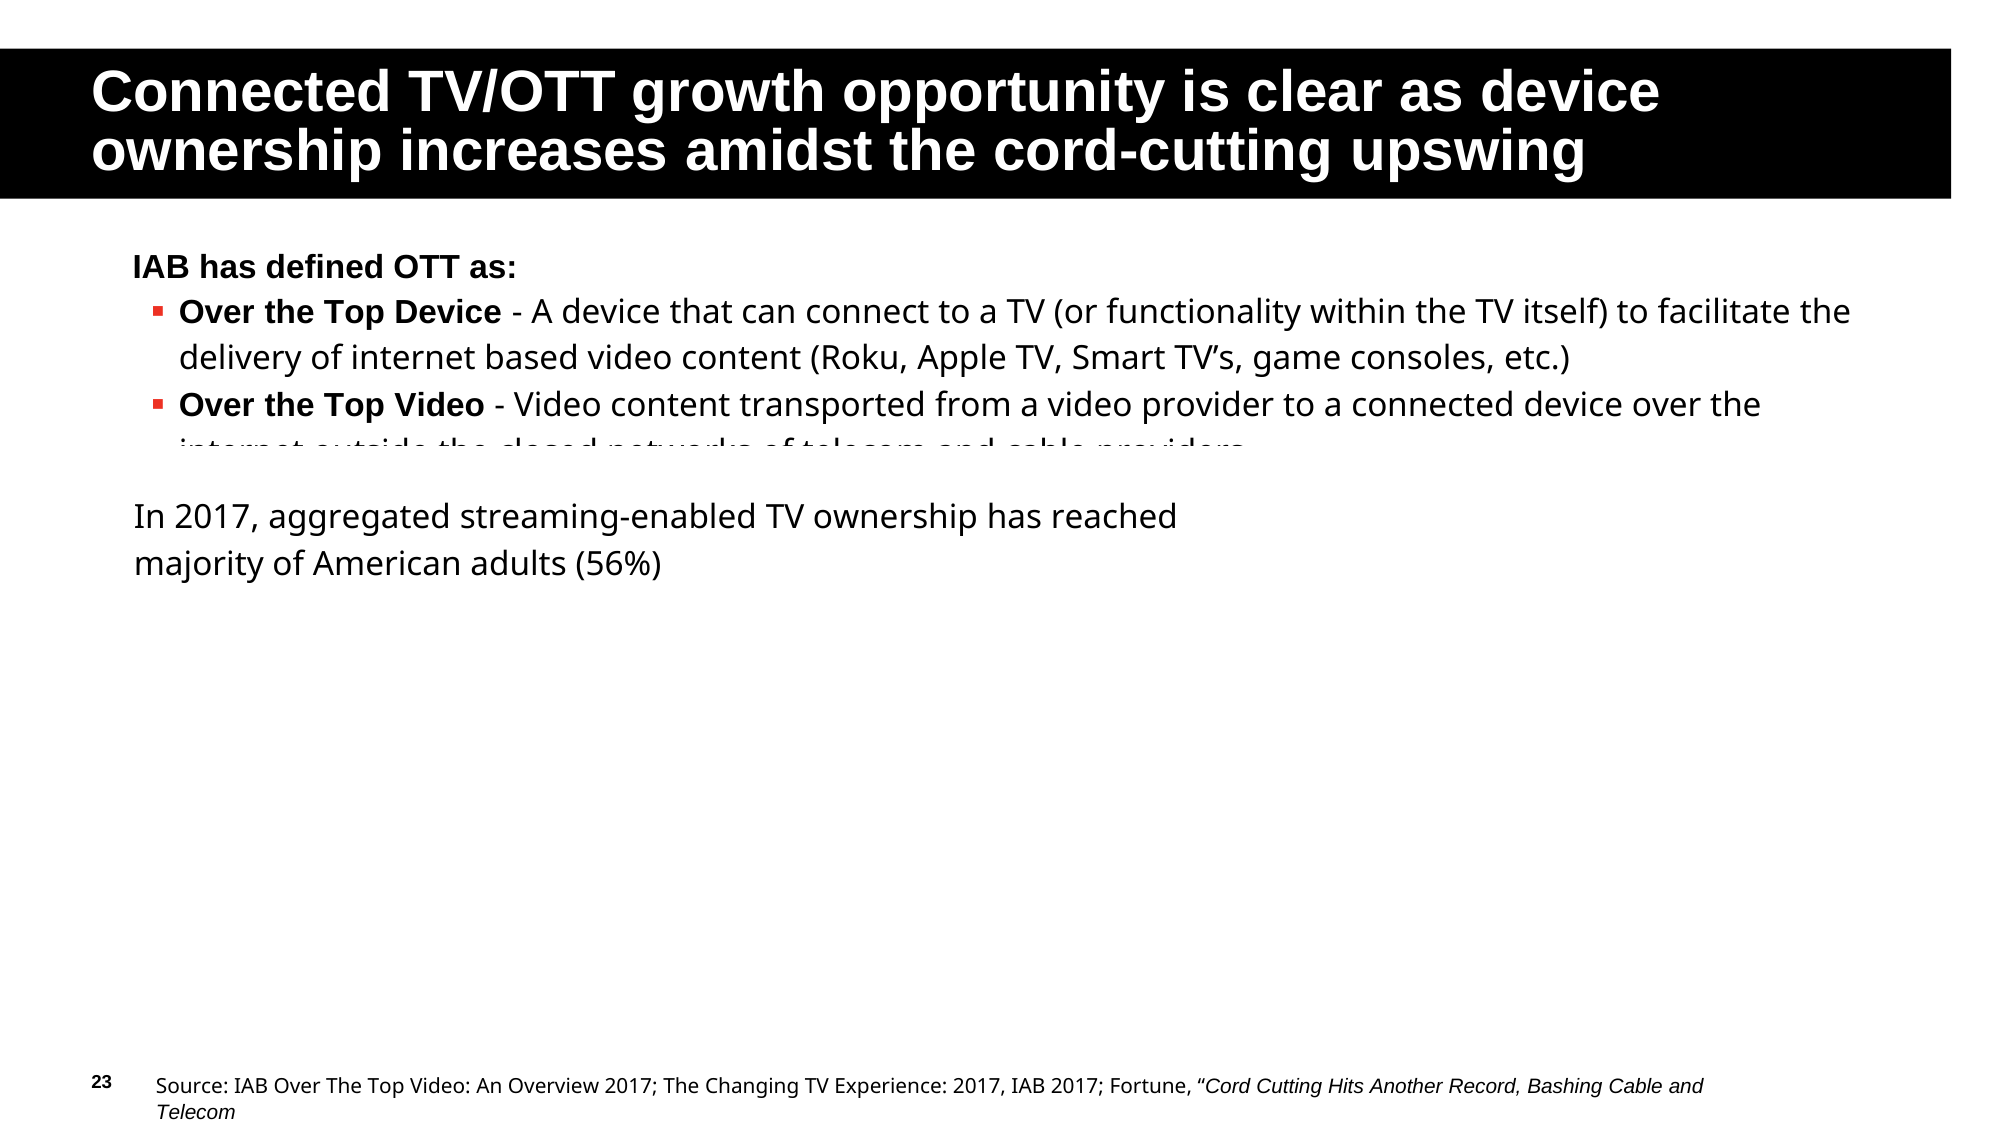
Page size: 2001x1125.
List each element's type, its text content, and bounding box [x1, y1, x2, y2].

text In 2017, aggregated streaming-enabled TV ownership has reached majority of American adults (56%) [134, 493, 1235, 585]
